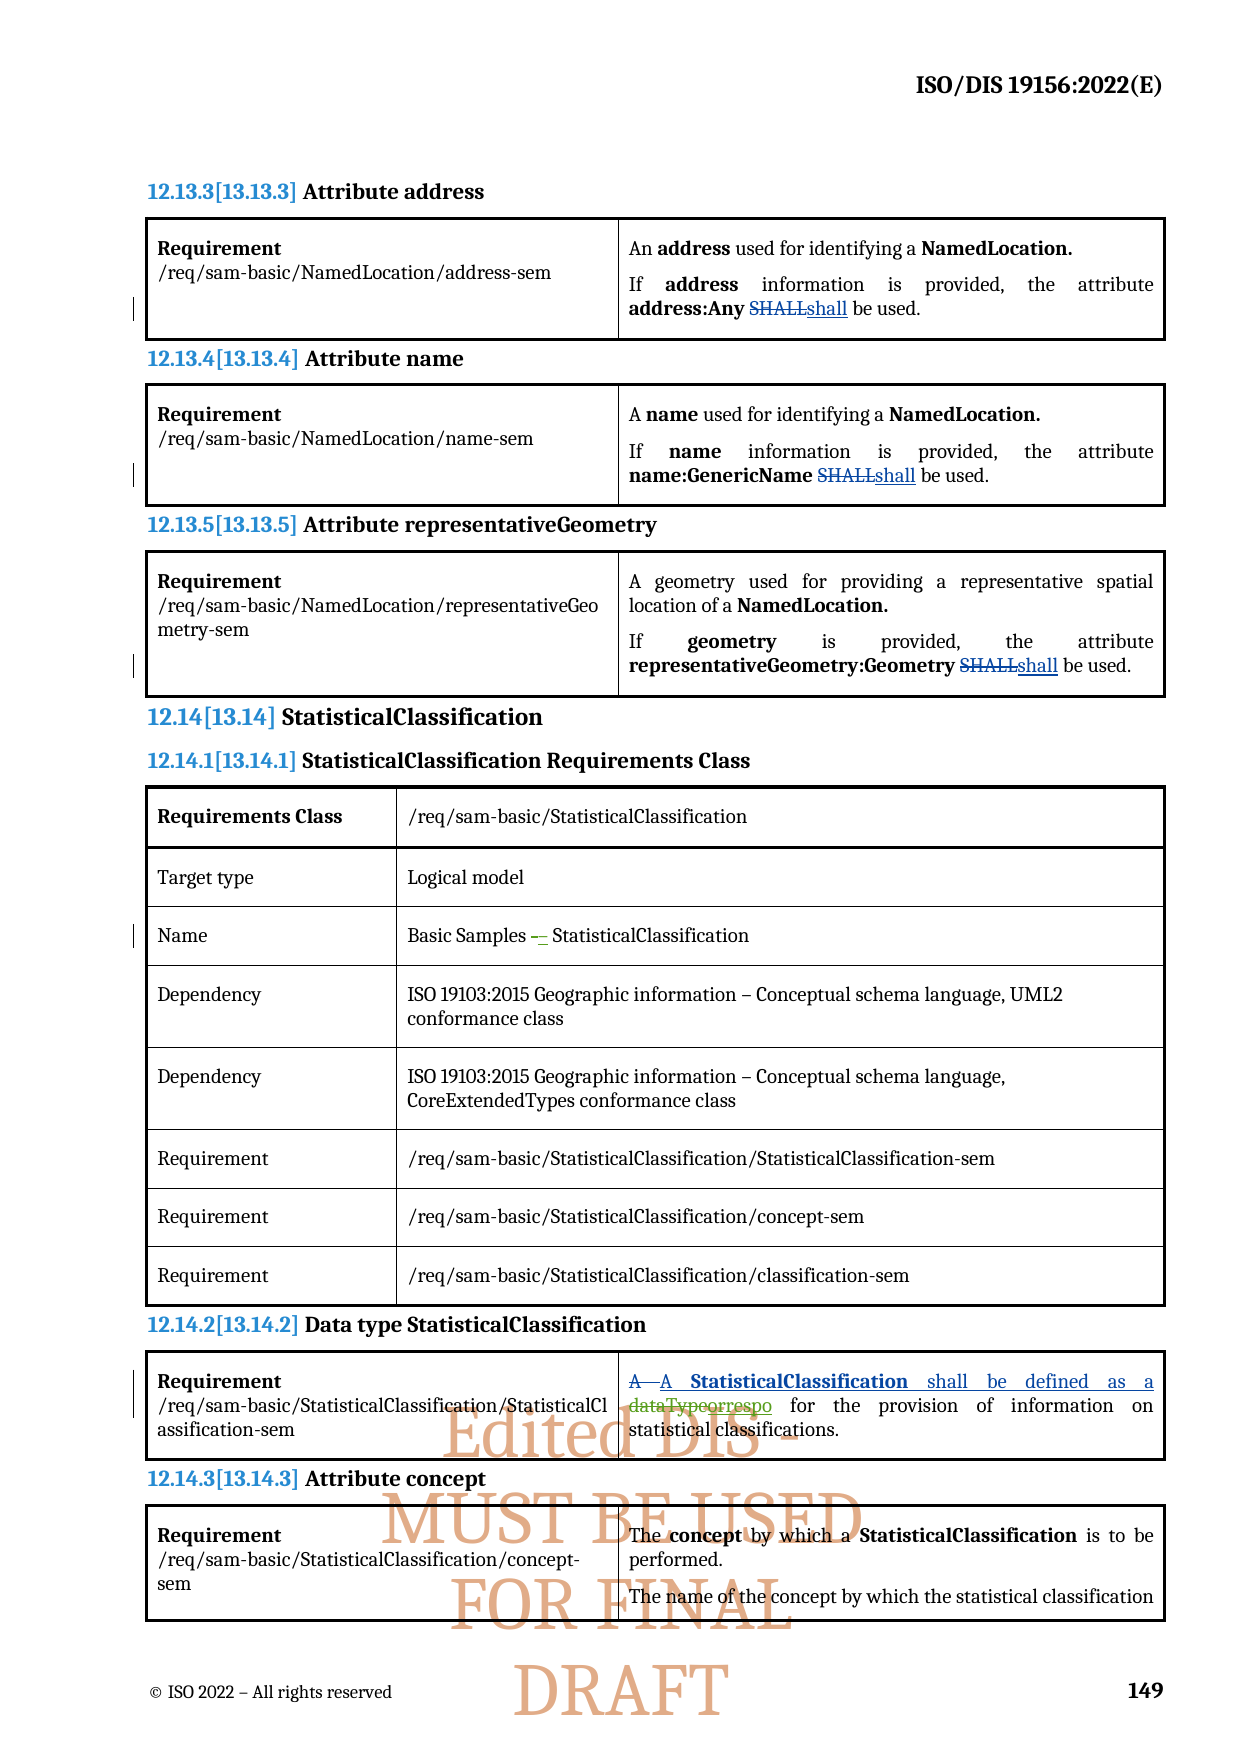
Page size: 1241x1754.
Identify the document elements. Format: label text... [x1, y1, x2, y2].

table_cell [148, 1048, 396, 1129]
subtitle Data type StatisticalClassification [148, 1313, 1163, 1337]
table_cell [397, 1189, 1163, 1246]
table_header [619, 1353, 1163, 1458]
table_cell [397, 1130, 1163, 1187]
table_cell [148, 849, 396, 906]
subtitle Attribute name [148, 347, 1163, 371]
subtitle Attribute representativeGeometry [148, 513, 1163, 537]
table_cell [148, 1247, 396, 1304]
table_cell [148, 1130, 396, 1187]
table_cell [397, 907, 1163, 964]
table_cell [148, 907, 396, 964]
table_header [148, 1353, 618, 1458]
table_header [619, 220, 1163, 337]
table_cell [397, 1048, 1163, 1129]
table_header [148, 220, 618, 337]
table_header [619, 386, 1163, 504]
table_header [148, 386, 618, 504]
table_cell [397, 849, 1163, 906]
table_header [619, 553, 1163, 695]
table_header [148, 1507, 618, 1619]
subtitle Attribute concept [148, 1468, 1163, 1492]
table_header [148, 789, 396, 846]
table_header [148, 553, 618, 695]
subtitle StatisticalClassification [148, 704, 1163, 730]
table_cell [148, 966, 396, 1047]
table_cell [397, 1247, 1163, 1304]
subtitle StatisticalClassification Requirements Class [148, 749, 1163, 773]
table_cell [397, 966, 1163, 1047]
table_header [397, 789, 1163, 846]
subtitle Attribute address [148, 180, 1163, 204]
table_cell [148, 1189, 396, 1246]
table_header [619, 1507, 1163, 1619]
